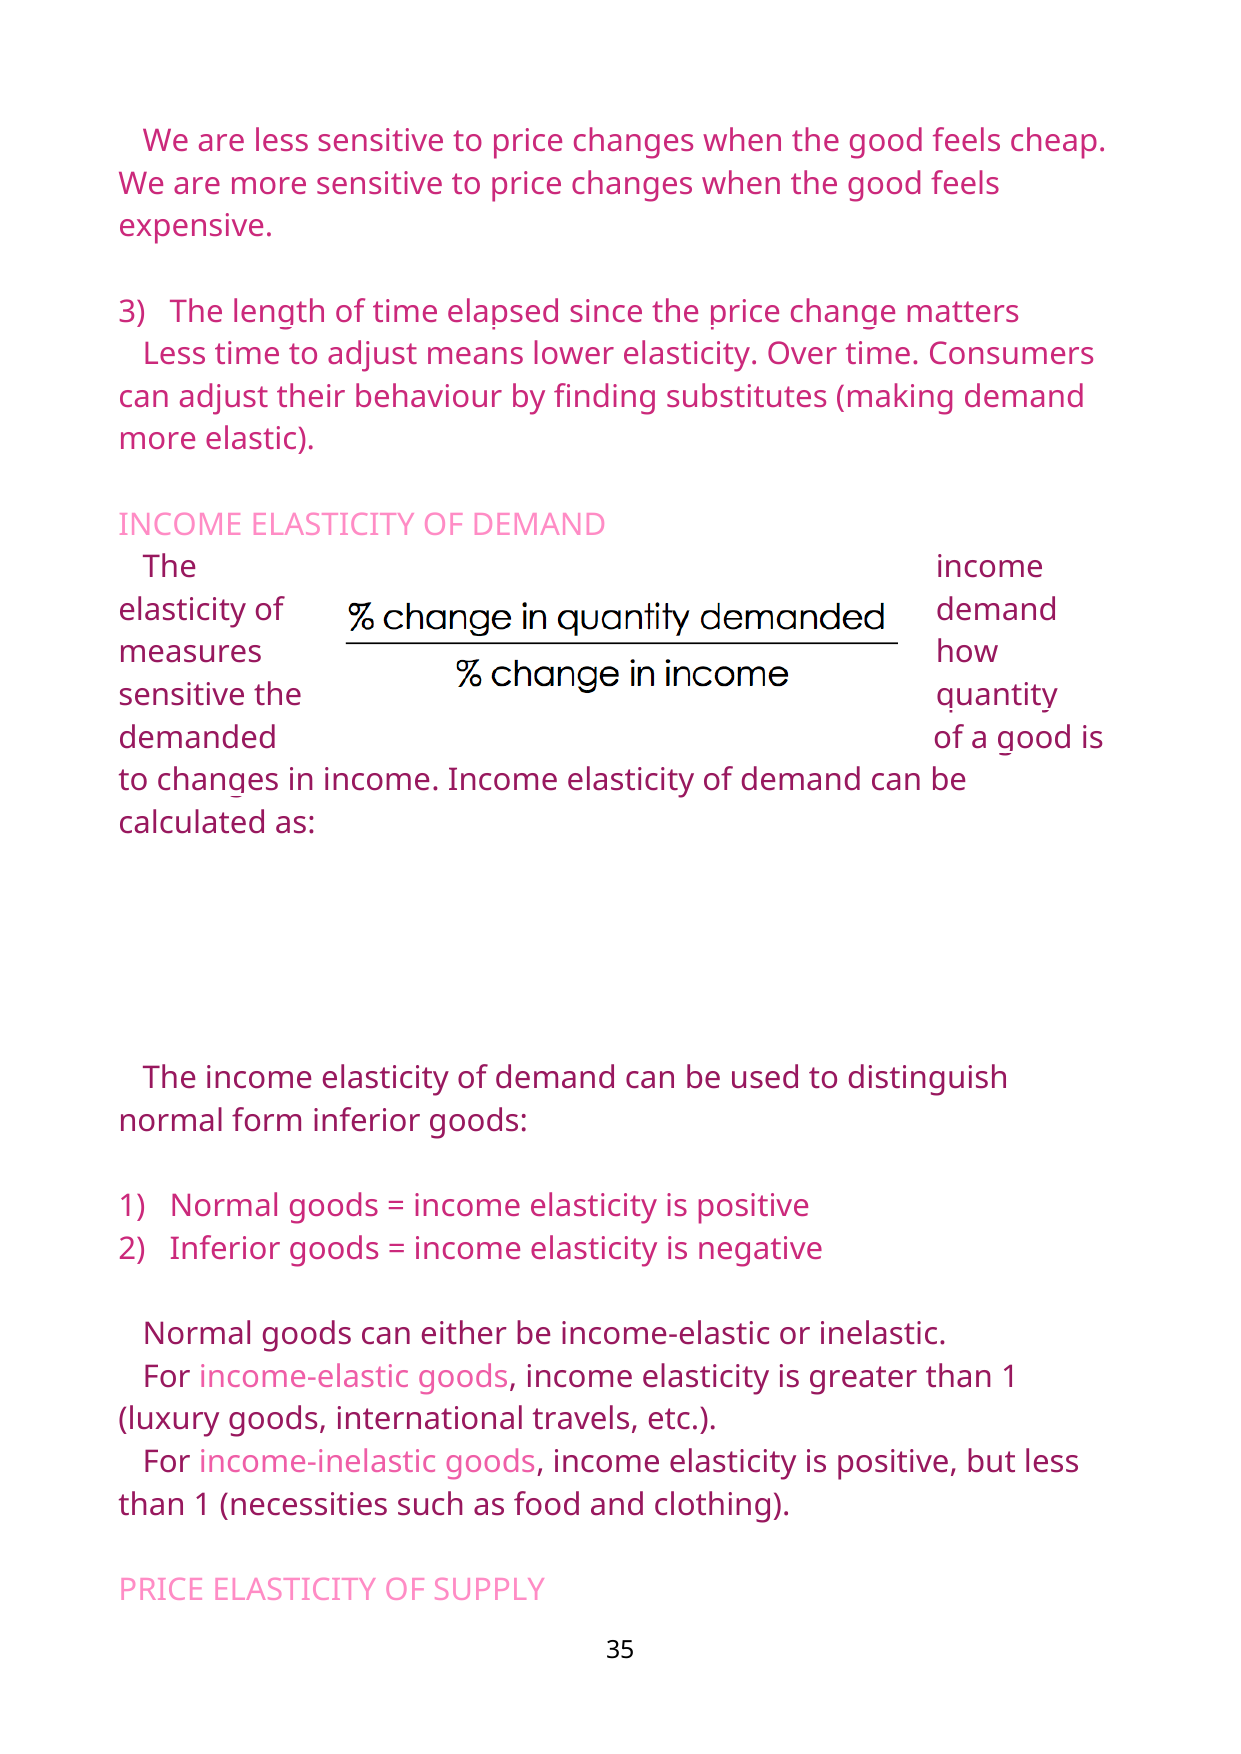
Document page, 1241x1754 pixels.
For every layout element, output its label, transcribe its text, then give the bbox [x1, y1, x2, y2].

list Normal goods = income elasticity is positive [118, 1183, 1122, 1226]
text INCOME ELASTICITY OF DEMAND [118, 502, 1122, 544]
text Less time to adjust means lower elasticity. Over time. Consumers can adjust their behaviour by finding substitutes (making demand more elastic). [118, 331, 1122, 459]
text We are less sensitive to price changes when the good feels cheap. We are more sensitive to price changes when the good feels expensive. [118, 118, 1122, 246]
text For income-inelastic goods, income elasticity is positive, but less than 1 (necessities such as food and clothing). [118, 1439, 1122, 1524]
list The length of time elapsed since the price change matters [118, 288, 1122, 331]
text The income elasticity of demand measures how sensitive the quantity demanded of a good is to changes in income. Income elasticity of demand can be calculated as: [118, 544, 1122, 842]
text Normal goods can either be income-elastic or inelastic. [118, 1311, 1122, 1354]
picture [327, 586, 911, 704]
text PRICE ELASTICITY OF SUPPLY [118, 1567, 1122, 1609]
text The income elasticity of demand can be used to distinguish normal form inferior goods: [118, 1055, 1122, 1141]
text For income-elastic goods, income elasticity is greater than 1 (luxury goods, international travels, etc.). [118, 1354, 1122, 1439]
list Inferior goods = income elasticity is negative [118, 1226, 1122, 1268]
